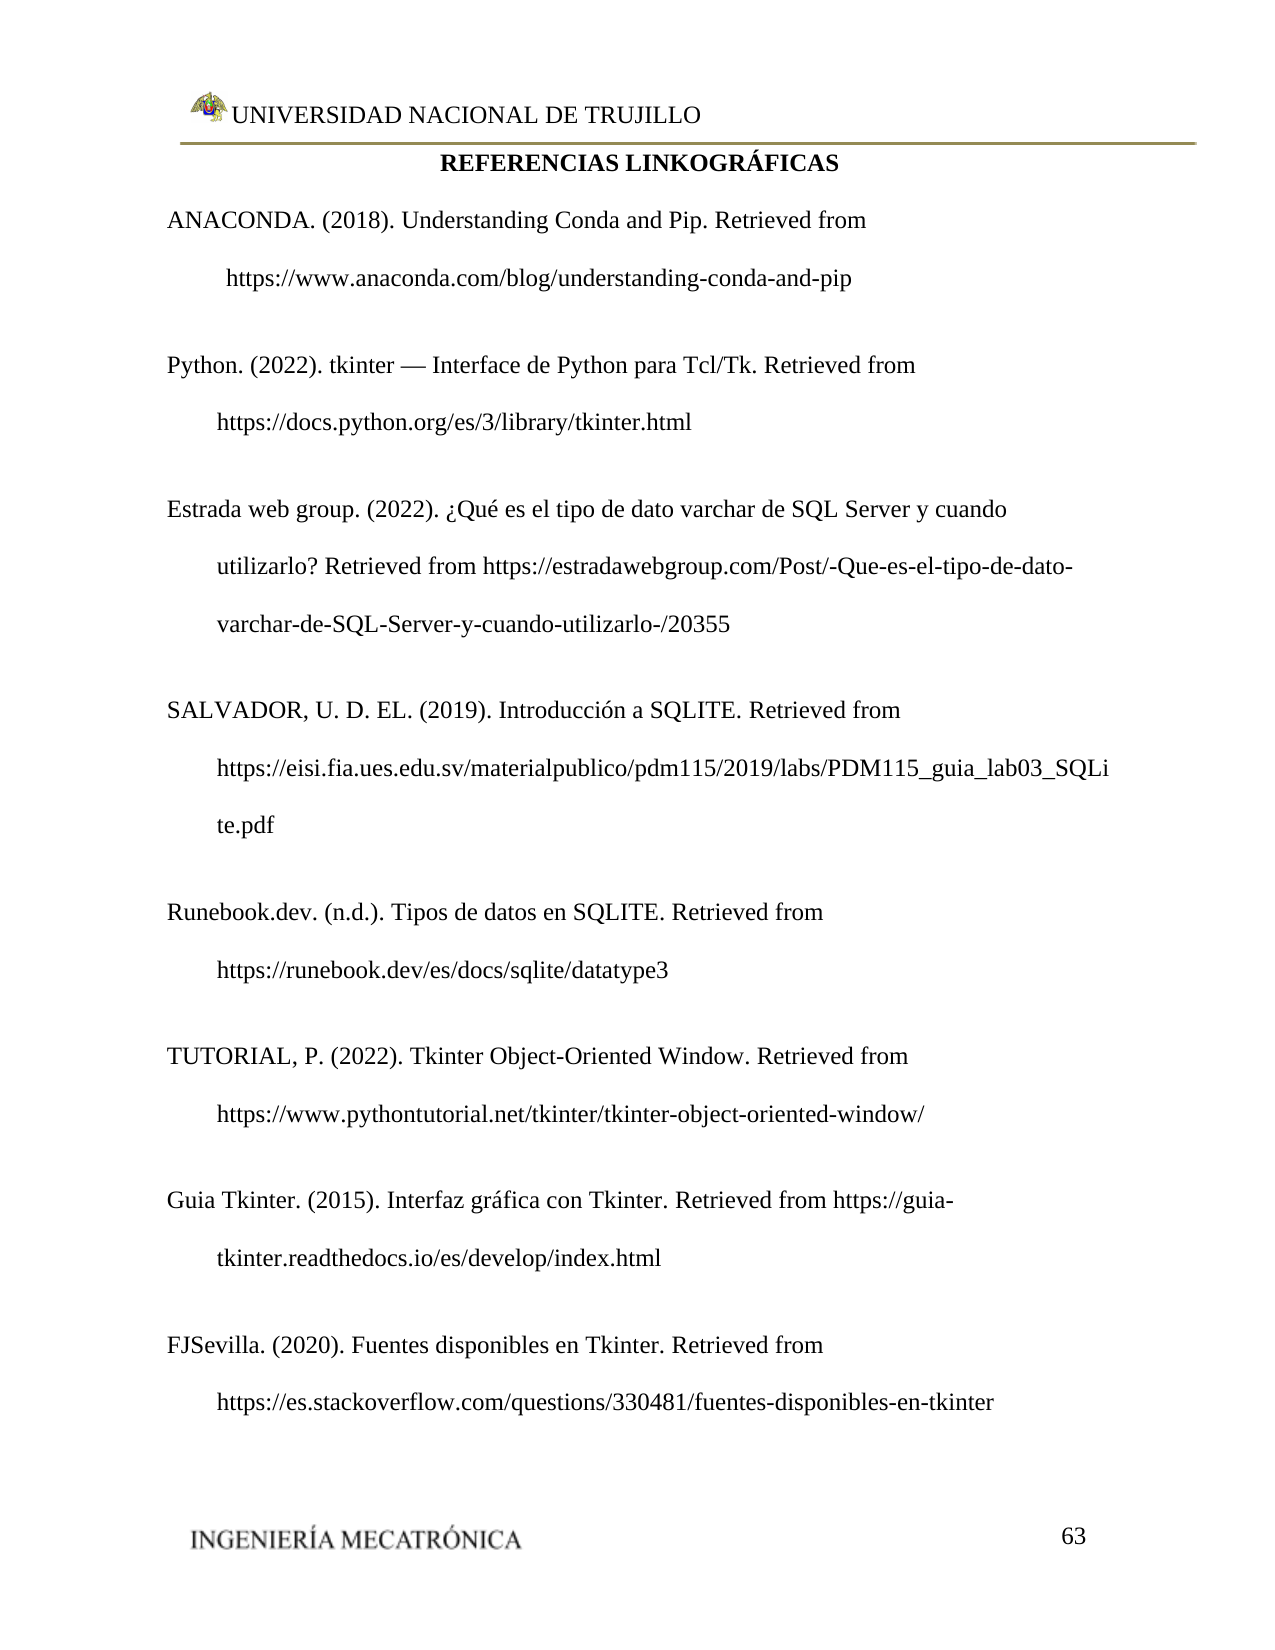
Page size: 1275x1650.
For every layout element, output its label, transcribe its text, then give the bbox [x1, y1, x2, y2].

text ANACONDA. (2018). Understanding Conda and Pip. Retrieved from https://www.anaconda.com/blog/understanding-conda-and-pip [152, 206, 1112, 292]
text Runebook.dev. (n.d.). Tipos de datos en SQLITE. Retrieved from https://runebook.dev/es/docs/sqlite/datatype3 [167, 897, 1112, 983]
text Estrada web group. (2022). ¿Qué es el tipo de dato varchar de SQL Server y cuando utilizarlo? Retrieved from https://estradawebgroup.com/Post/-Que-es-el-tipo-de-dato-varchar-de-SQL-Server-y-cuando-utilizarlo-/20355 [167, 494, 1112, 638]
picture [176, 1509, 569, 1570]
text SALVADOR, U. D. EL. (2019). Introducción a SQLITE. Retrieved from https://eisi.fia.ues.edu.sv/materialpublico/pdm115/2019/labs/PDM115_guia_lab03_SQLite.pdf [167, 696, 1112, 839]
text TUTORIAL, P. (2022). Tkinter Object-Oriented Window. Retrieved from https://www.pythontutorial.net/tkinter/tkinter-object-oriented-window/ [167, 1041, 1112, 1128]
picture [190, 91, 228, 123]
text FJSevilla. (2020). Fuentes disponibles en Tkinter. Retrieved from https://es.stackoverflow.com/questions/330481/fuentes-disponibles-en-tkinter [167, 1330, 1112, 1416]
text Python. (2022). tkinter — Interface de Python para Tcl/Tk. Retrieved from https://docs.python.org/es/3/library/tkinter.html [167, 350, 1112, 436]
text Guia Tkinter. (2015). Interfaz gráfica con Tkinter. Retrieved from https://guia-tkinter.readthedocs.io/es/develop/index.html [167, 1186, 1112, 1272]
text REFERENCIAS LINKOGRÁFICAS [167, 148, 1112, 176]
